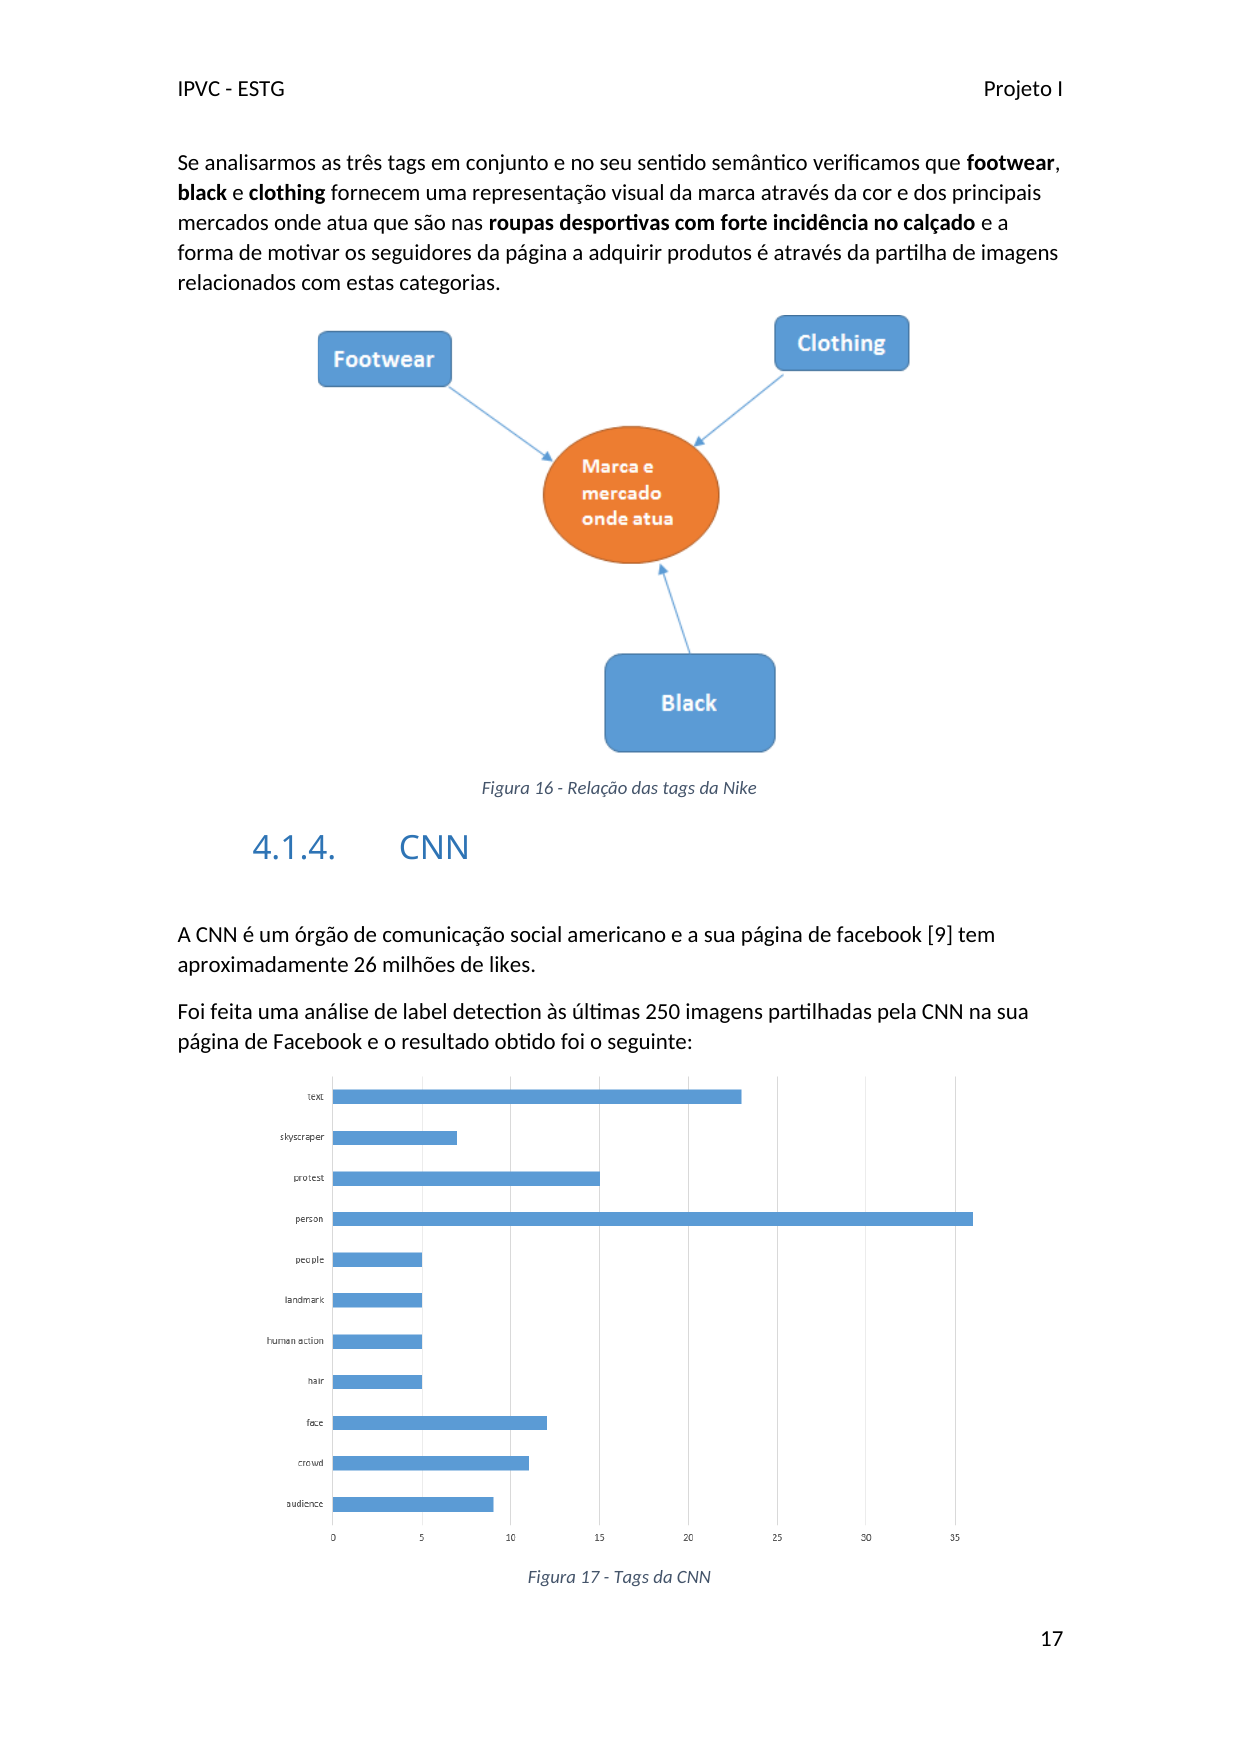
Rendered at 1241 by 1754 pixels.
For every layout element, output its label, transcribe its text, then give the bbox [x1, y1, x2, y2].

subtitle CNN [252, 824, 1063, 869]
text Foi feita uma análise de label detection às últimas 250 imagens partilhadas pela CNN na sua página de Facebook e o resultado obtido foi o seguinte: [177, 997, 1063, 1055]
text A CNN é um órgão de comunicação social americano e a sua página de facebook [9] tem aproximadamente 26 milhões de likes. [177, 920, 1063, 978]
text Se analisarmos as três tags em conjunto e no seu sentido semântico verificamos que footwear, black e clothing fornecem uma representação visual da marca através da cor e dos principais mercados onde atua que são nas roupas desportivas com forte incidência no calçado e a forma de motivar os seguidores da página a adquirir produtos é através da partilha de imagens relacionados com estas categorias. [177, 148, 1063, 296]
picture [317, 315, 923, 758]
picture [261, 1073, 979, 1547]
